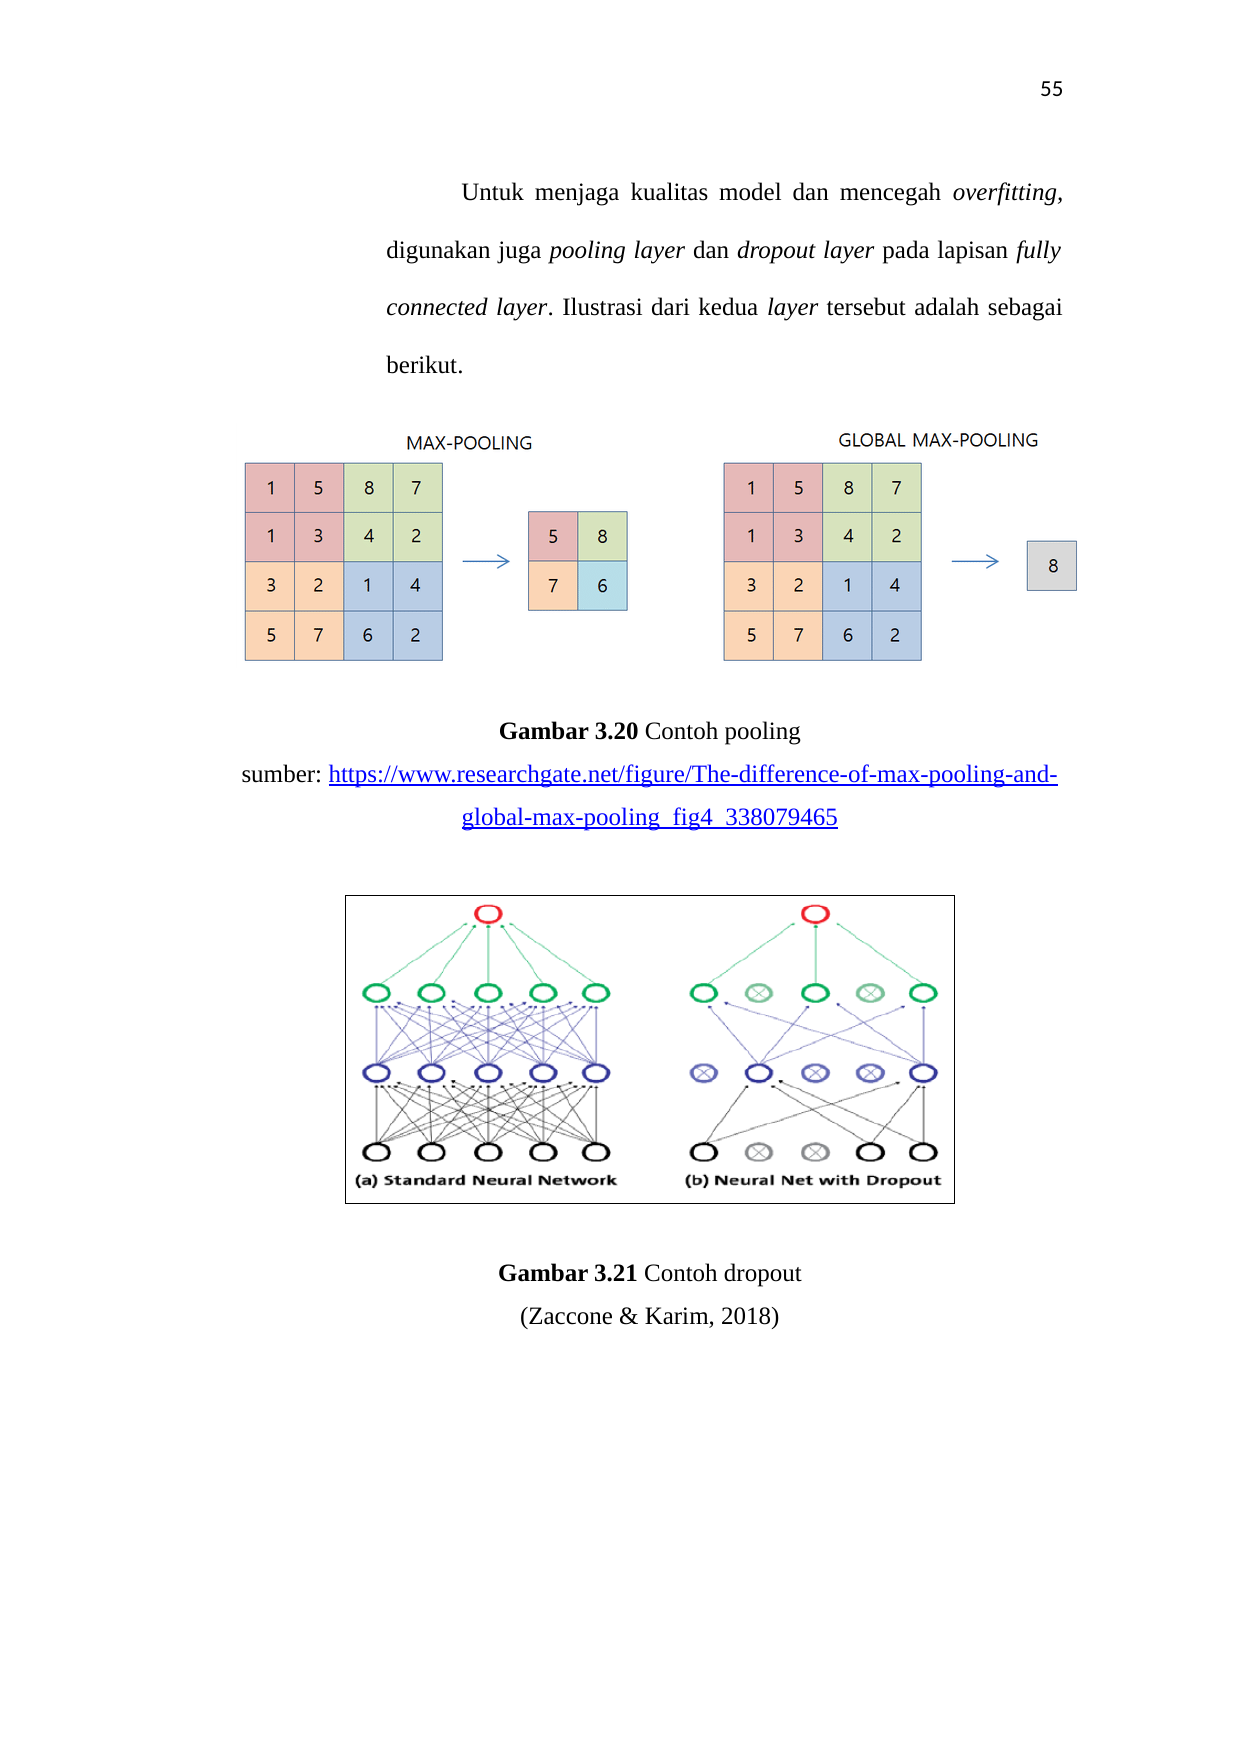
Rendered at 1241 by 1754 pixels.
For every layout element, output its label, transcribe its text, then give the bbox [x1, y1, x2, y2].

picture [337, 888, 963, 1214]
picture [236, 423, 1084, 672]
text sumber: https://www.researchgate.net/figure/The-difference-of-max-pooling-and-global-max-pooling_fig4_338079465 [236, 759, 1063, 831]
list Untuk menjaga kualitas model dan mencegah overfitting, digunakan juga pooling layer dan dropout layer pada lapisan fully connected layer. Ilustrasi dari kedua layer tersebut adalah sebagai berikut. [386, 177, 1063, 378]
